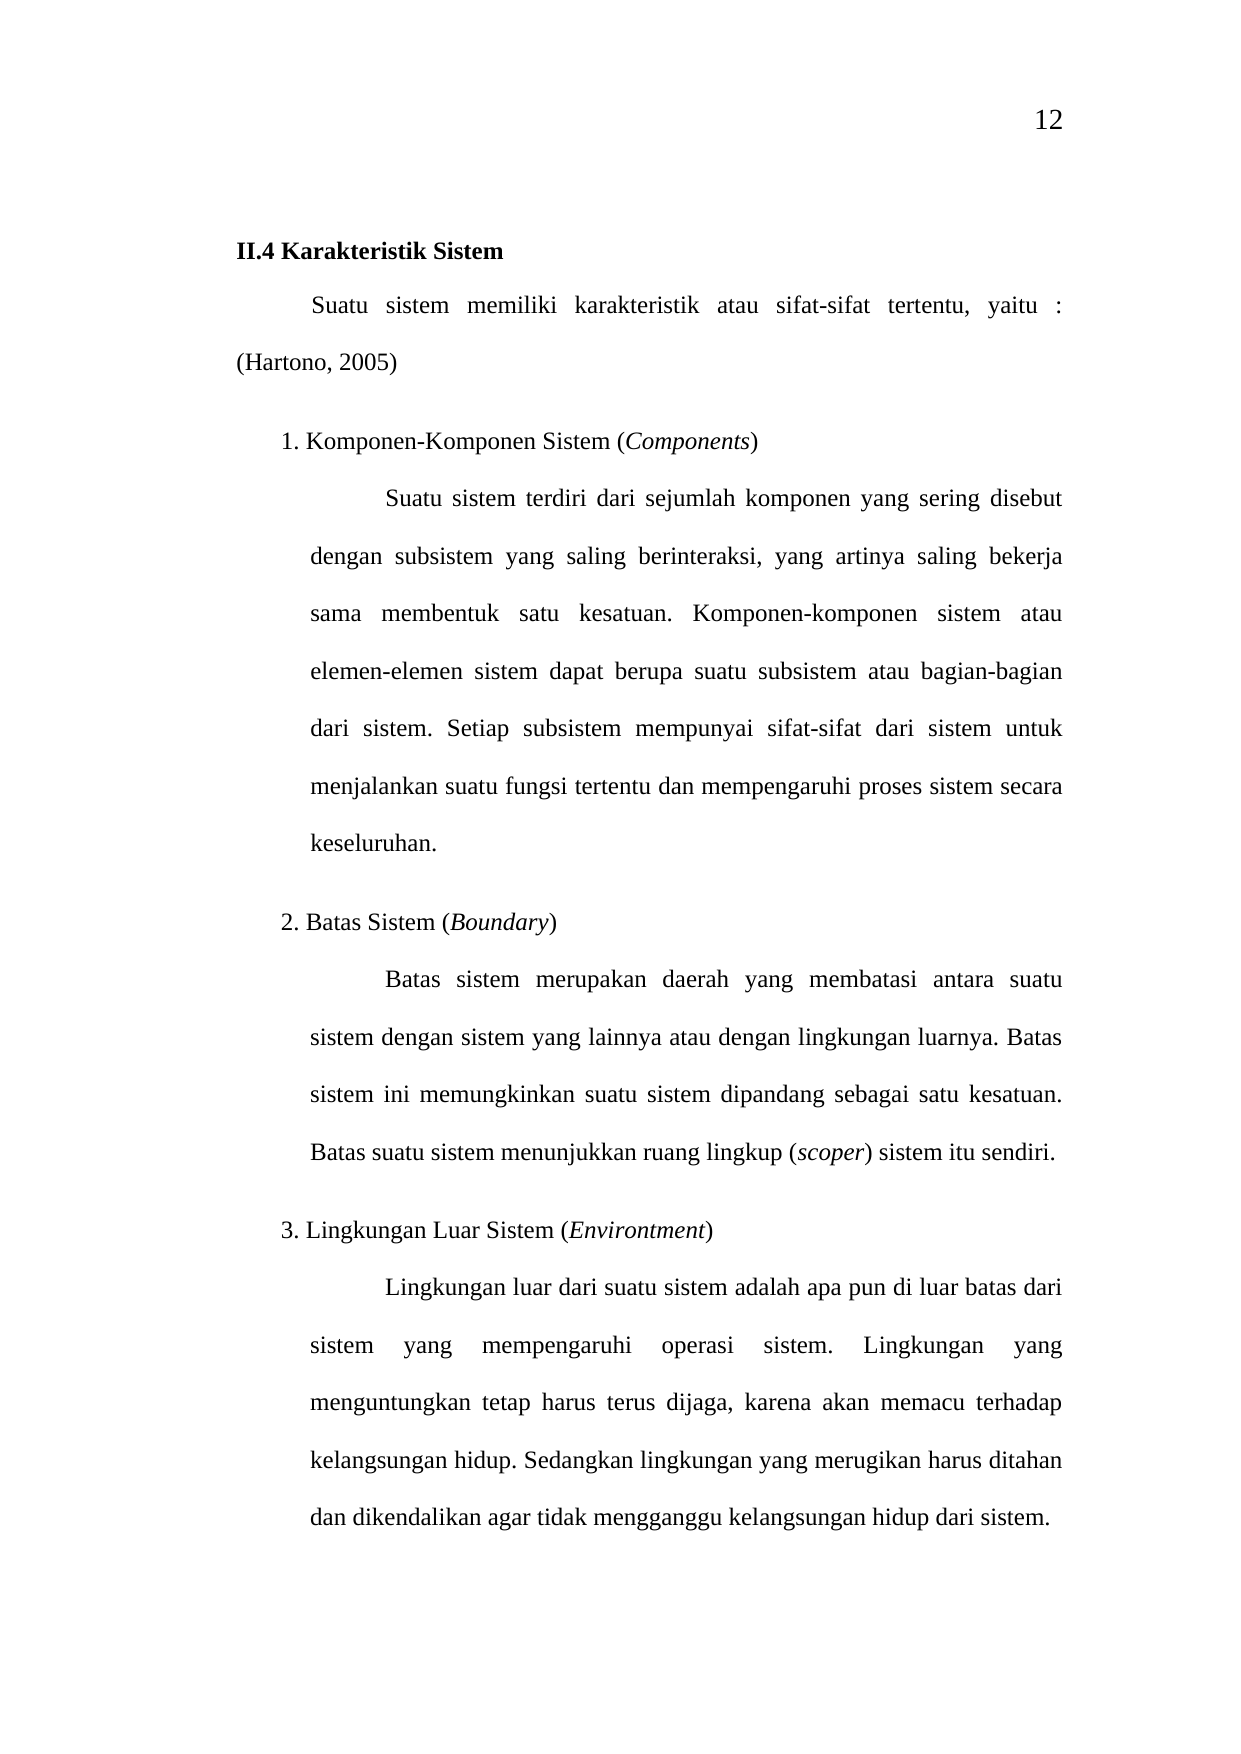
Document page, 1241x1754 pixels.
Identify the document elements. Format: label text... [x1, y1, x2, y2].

text Suatu sistem terdiri dari sejumlah komponen yang sering disebut dengan subsistem yang saling berinteraksi, yang artinya saling bekerja sama membentuk satu kesatuan. Komponen-komponen sistem atau elemen-elemen sistem dapat berupa suatu subsistem atau bagian-bagian dari sistem. Setiap subsistem mempunyai sifat-sifat dari sistem untuk menjalankan suatu fungsi tertentu dan mempengaruhi proses sistem secara keseluruhan. [310, 483, 1063, 857]
text Batas sistem merupakan daerah yang membatasi antara suatu sistem dengan sistem yang lainnya atau dengan lingkungan luarnya. Batas sistem ini memungkinkan suatu sistem dipandang sebagai satu kesatuan. Batas suatu sistem menunjukkan ruang lingkup (scoper) sistem itu sendiri. [310, 964, 1063, 1165]
subtitle Karakteristik Sistem [236, 236, 1063, 265]
text Suatu sistem memiliki karakteristik atau sifat-sifat tertentu, yaitu : (Hartono, 2005) [236, 290, 1063, 376]
list Lingkungan Luar Sistem (Environtment) [281, 1215, 1063, 1244]
list Batas Sistem (Boundary) [281, 907, 1063, 935]
text Lingkungan luar dari suatu sistem adalah apa pun di luar batas dari sistem yang mempengaruhi operasi sistem. Lingkungan yang menguntungkan tetap harus terus dijaga, karena akan memacu terhadap kelangsungan hidup. Sedangkan lingkungan yang merugikan harus ditahan dan dikendalikan agar tidak mengganggu kelangsungan hidup dari sistem. [310, 1272, 1063, 1531]
list Komponen-Komponen Sistem (Components) [281, 426, 1063, 454]
